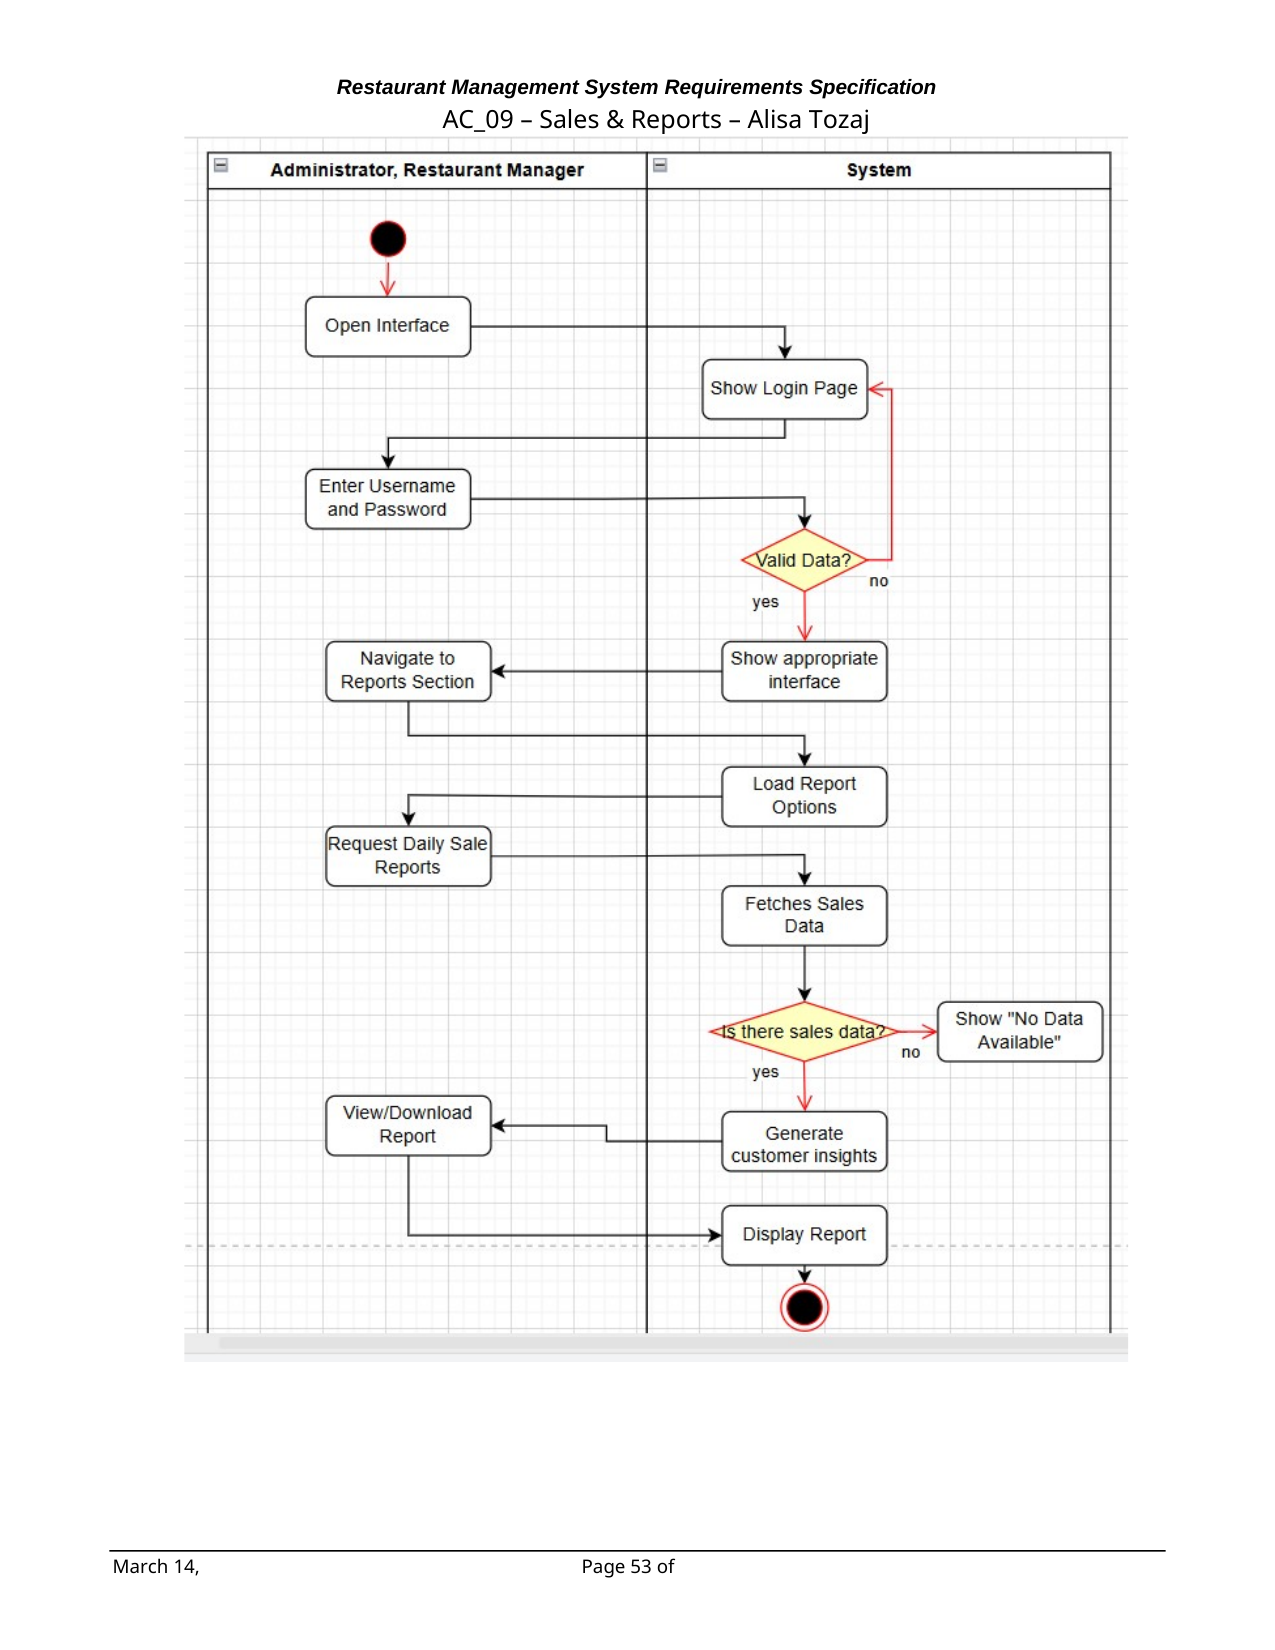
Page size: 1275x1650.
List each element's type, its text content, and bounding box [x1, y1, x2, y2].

text AC_09 – Sales & Reports – Alisa Tozaj [112, 102, 1200, 136]
picture [184, 136, 1129, 1362]
